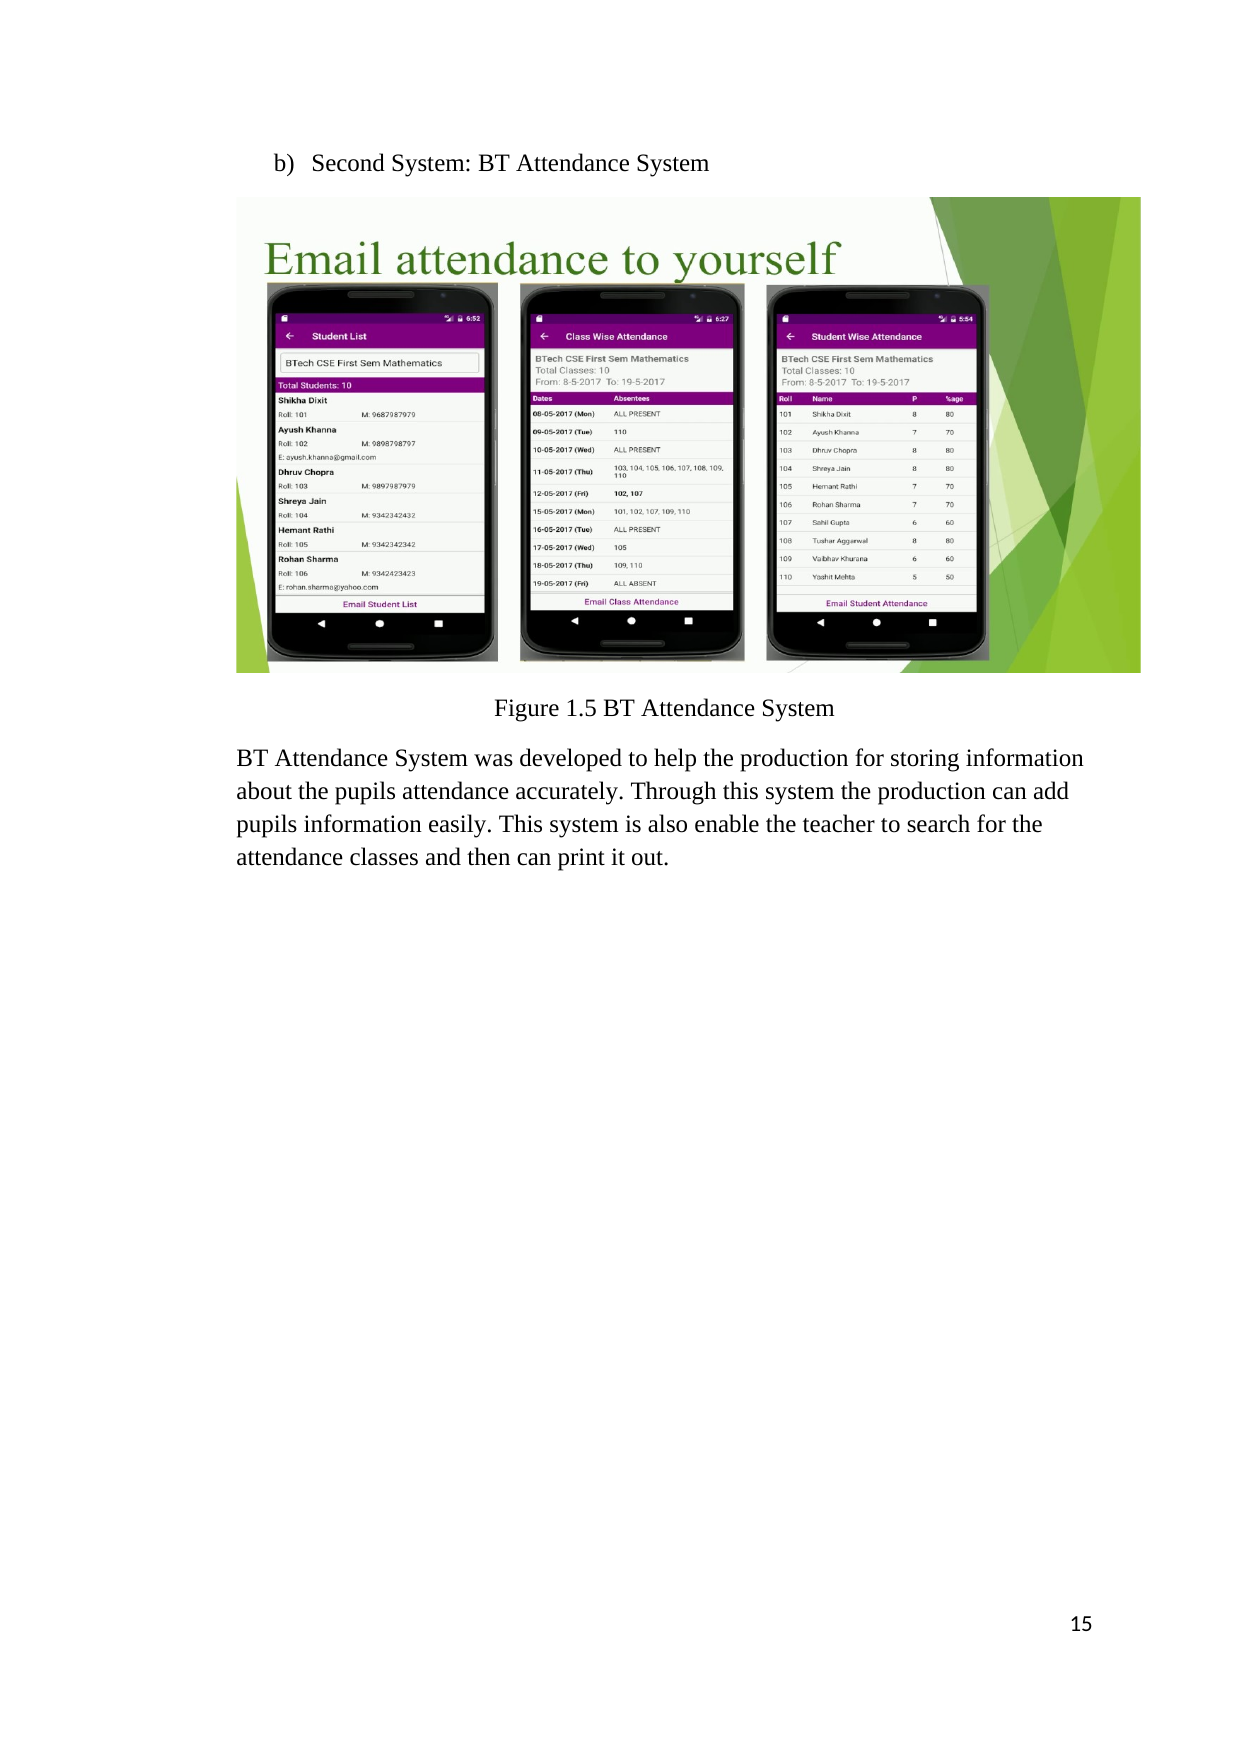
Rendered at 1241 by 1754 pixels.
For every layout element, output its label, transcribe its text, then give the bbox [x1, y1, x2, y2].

picture [236, 197, 1141, 673]
list Second System: BT Attendance System [274, 148, 1092, 176]
text BT Attendance System was developed to help the production for storing information about the pupils attendance accurately. Through this system the production can add pupils information easily. This system is also enable the teacher to search for the attendance classes and then can print it out. [236, 743, 1092, 871]
text Figure 1.5 BT Attendance System [236, 693, 1092, 722]
